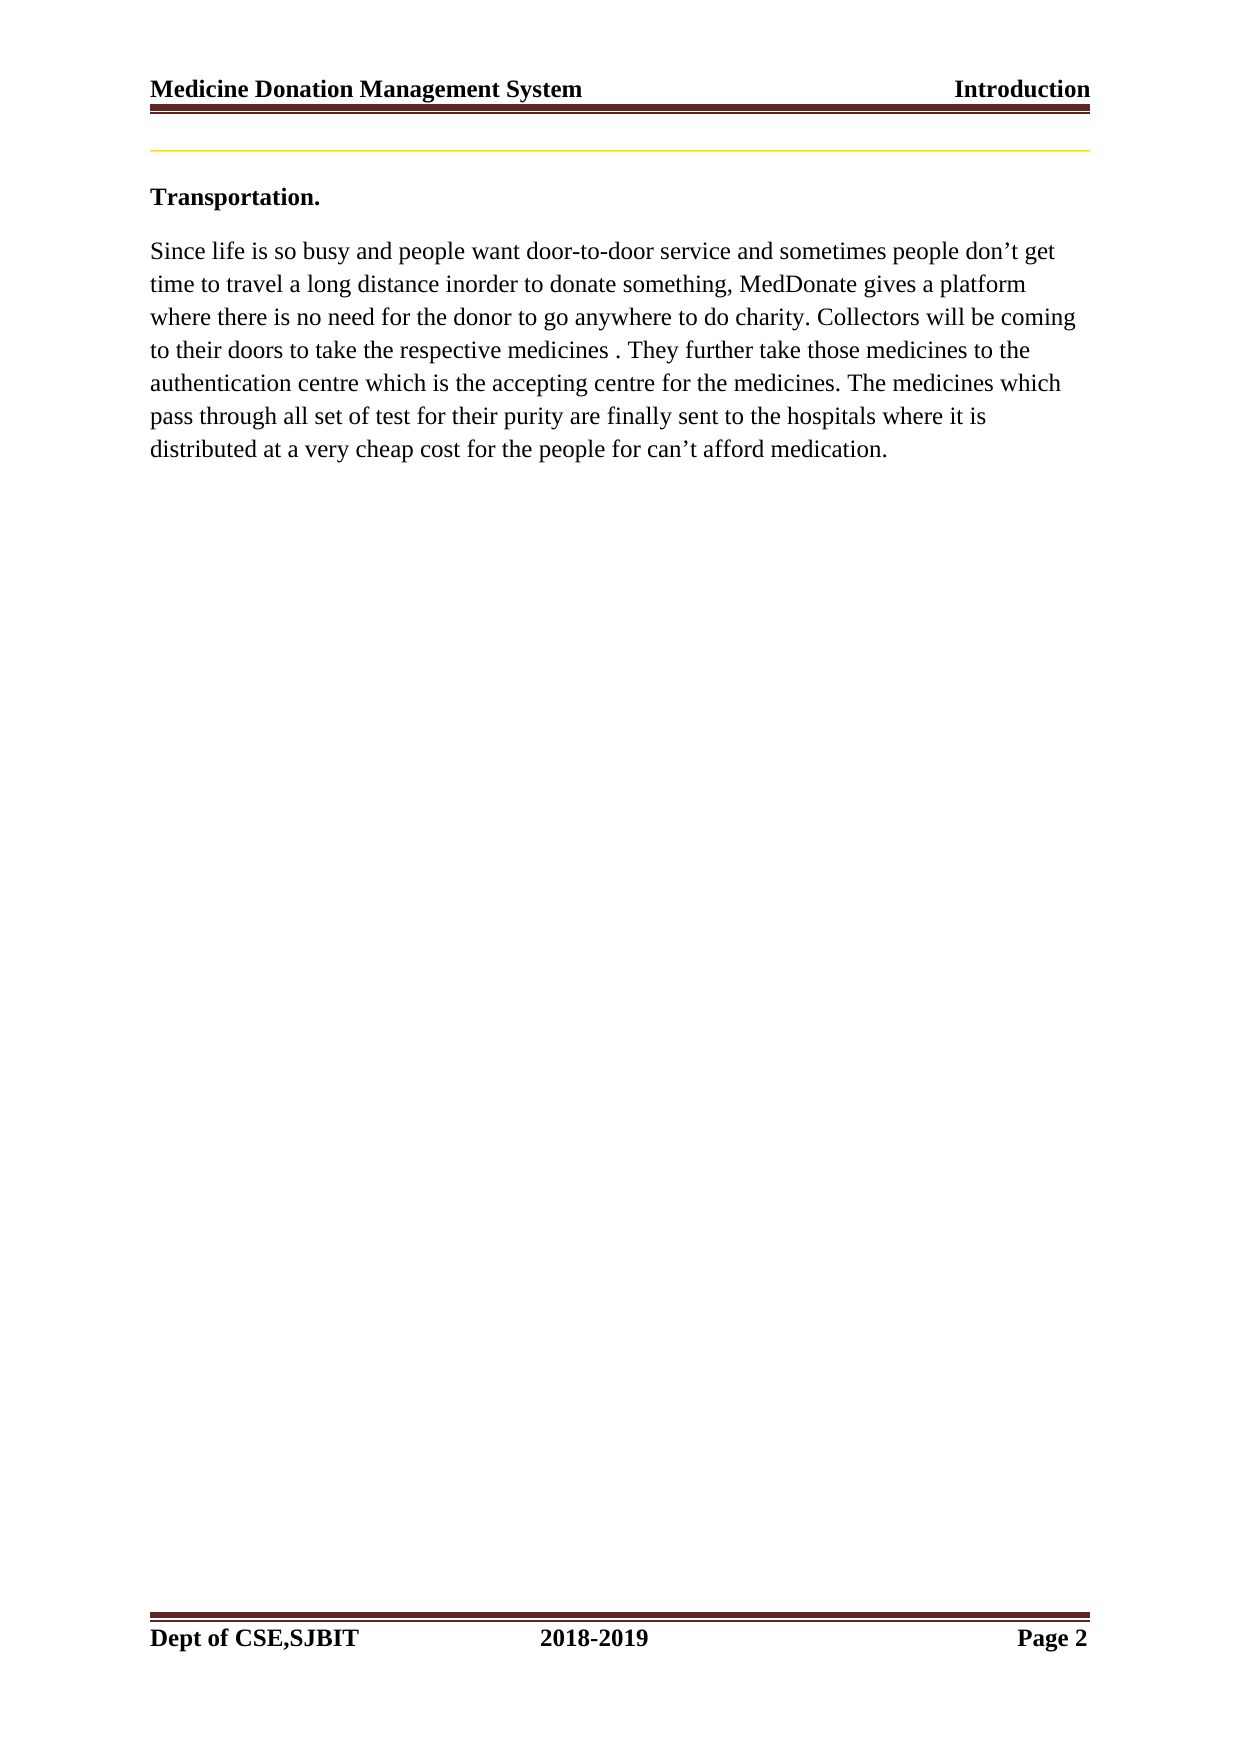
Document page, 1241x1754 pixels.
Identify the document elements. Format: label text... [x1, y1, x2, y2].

text Since life is so busy and people want door-to-door service and sometimes people don’t get time to travel a long distance inorder to donate something, MedDonate gives a platform where there is no need for the donor to go anywhere to do charity. Collectors will be coming to their doors to take the respective medicines . They further take those medicines to the authentication centre which is the accepting centre for the medicines. The medicines which pass through all set of test for their purity are finally sent to the hospitals where it is distributed at a very cheap cost for the people for can’t afford medication. [150, 236, 1090, 463]
text Transportation. [150, 152, 1090, 211]
